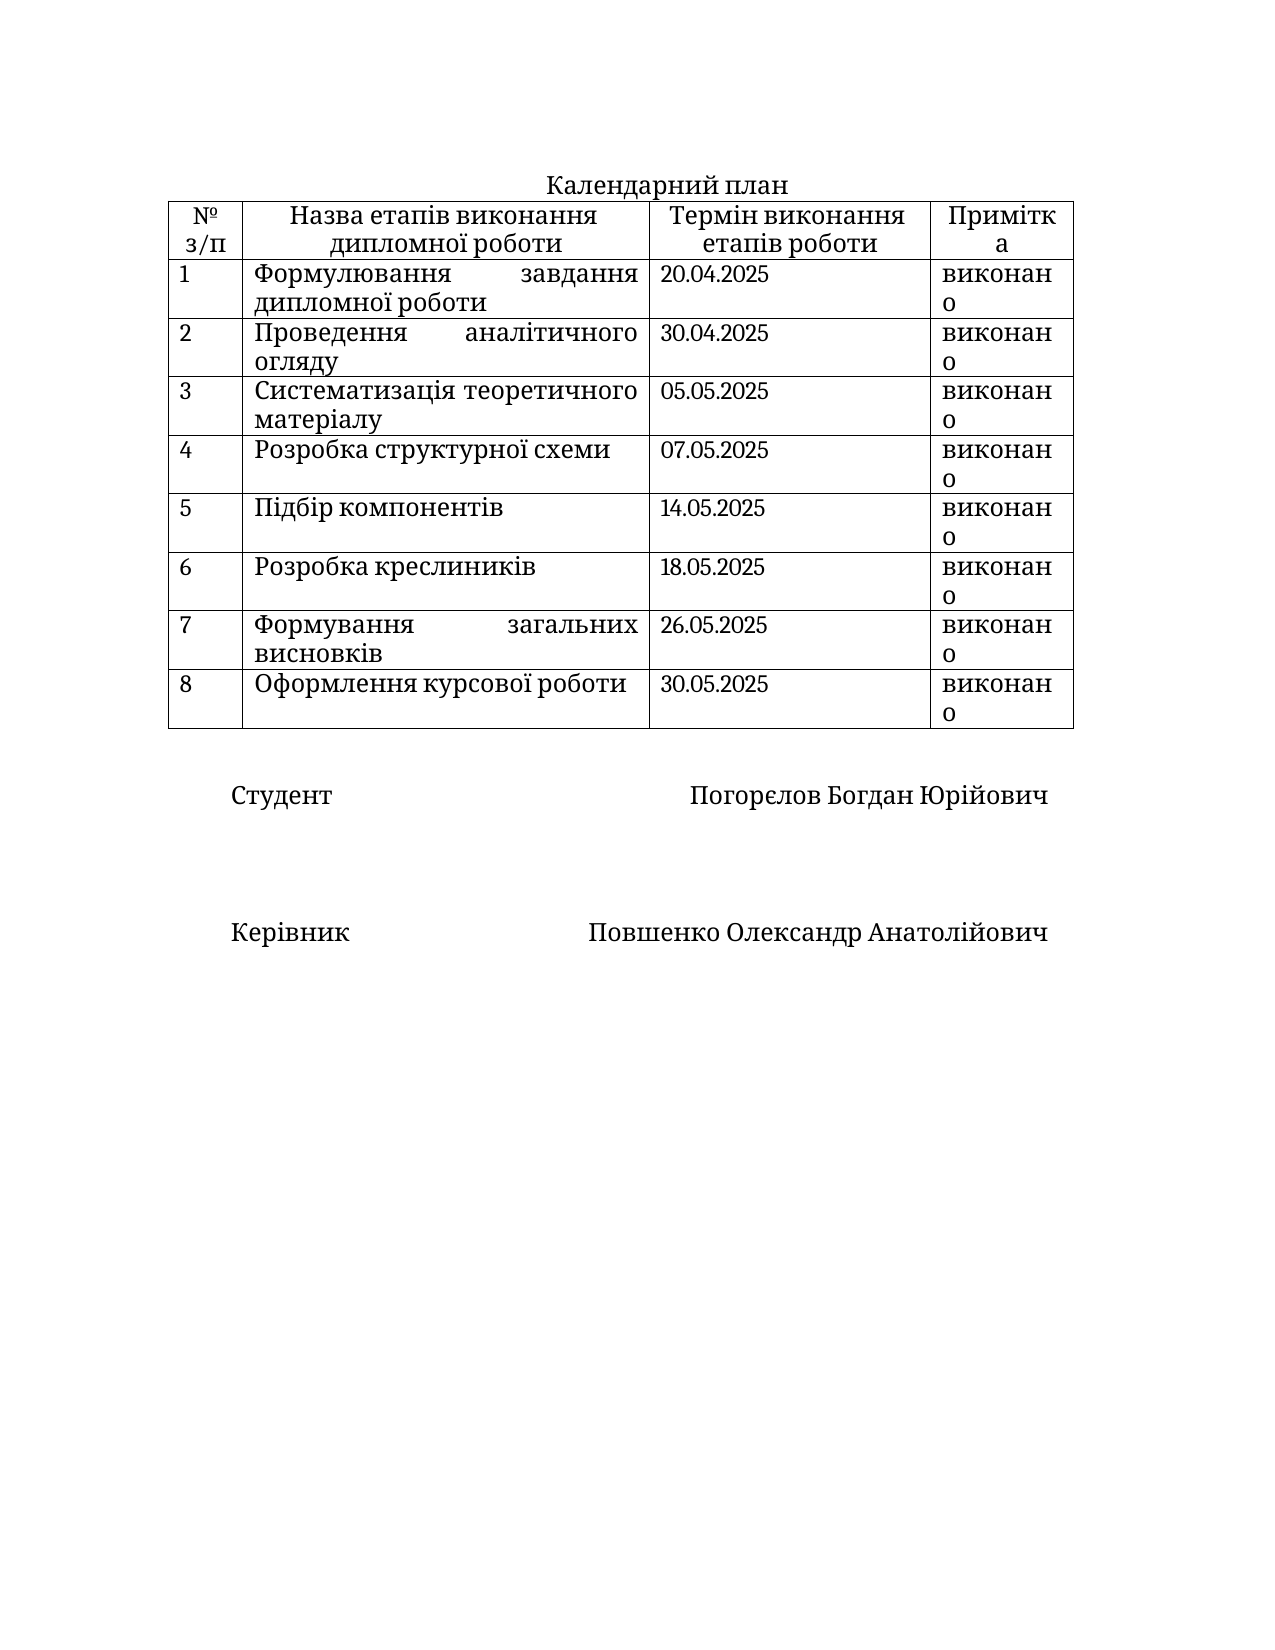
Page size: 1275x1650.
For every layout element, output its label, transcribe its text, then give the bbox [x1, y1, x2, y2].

table_cell Оформлення курсової роботи [243, 670, 649, 727]
table_cell Систематизація теоретичного матеріалу [243, 377, 649, 435]
table_cell виконано [931, 611, 1073, 669]
table_cell виконано [931, 436, 1073, 493]
table_cell 14.05.2025 [650, 494, 930, 552]
text Керівник Повшенко Олександр Анатолійович [231, 918, 1216, 947]
table_cell 7 [169, 611, 242, 669]
table_cell 3 [169, 377, 242, 435]
table_cell 2 [169, 319, 242, 376]
table_cell 18.05.2025 [650, 553, 930, 610]
table_cell 30.04.2025 [650, 319, 930, 376]
table_header Примітка [931, 202, 1073, 259]
table_cell Підбір компонентів [243, 494, 649, 552]
table_cell 5 [169, 494, 242, 552]
table_cell виконано [931, 670, 1073, 727]
text Студент Погорєлов Богдан Юрійович [231, 782, 1216, 811]
table_cell виконано [931, 260, 1073, 318]
table_header Термін виконання етапів роботи [650, 202, 930, 259]
table_cell виконано [931, 377, 1073, 435]
table_cell 6 [169, 553, 242, 610]
table_header Назва етапів виконання дипломної роботи [243, 202, 649, 259]
table_cell Проведення аналітичного огляду [243, 319, 649, 376]
table_cell 05.05.2025 [650, 377, 930, 435]
table_header № з/п [169, 202, 242, 259]
table_cell 07.05.2025 [650, 436, 930, 493]
text Календарний план [118, 172, 1216, 201]
table_cell 20.04.2025 [650, 260, 930, 318]
table_cell виконано [931, 319, 1073, 376]
table_cell 4 [169, 436, 242, 493]
table_cell 26.05.2025 [650, 611, 930, 669]
table_cell Розробка креслиників [243, 553, 649, 610]
table_cell 1 [169, 260, 242, 318]
table_cell виконано [931, 553, 1073, 610]
table_cell Формулювання завдання дипломної роботи [243, 260, 649, 318]
table_cell Розробка структурної схеми [243, 436, 649, 493]
table_cell 8 [169, 670, 242, 727]
table_cell Формування загальних висновків [243, 611, 649, 669]
table_cell 30.05.2025 [650, 670, 930, 727]
table_cell виконано [931, 494, 1073, 552]
